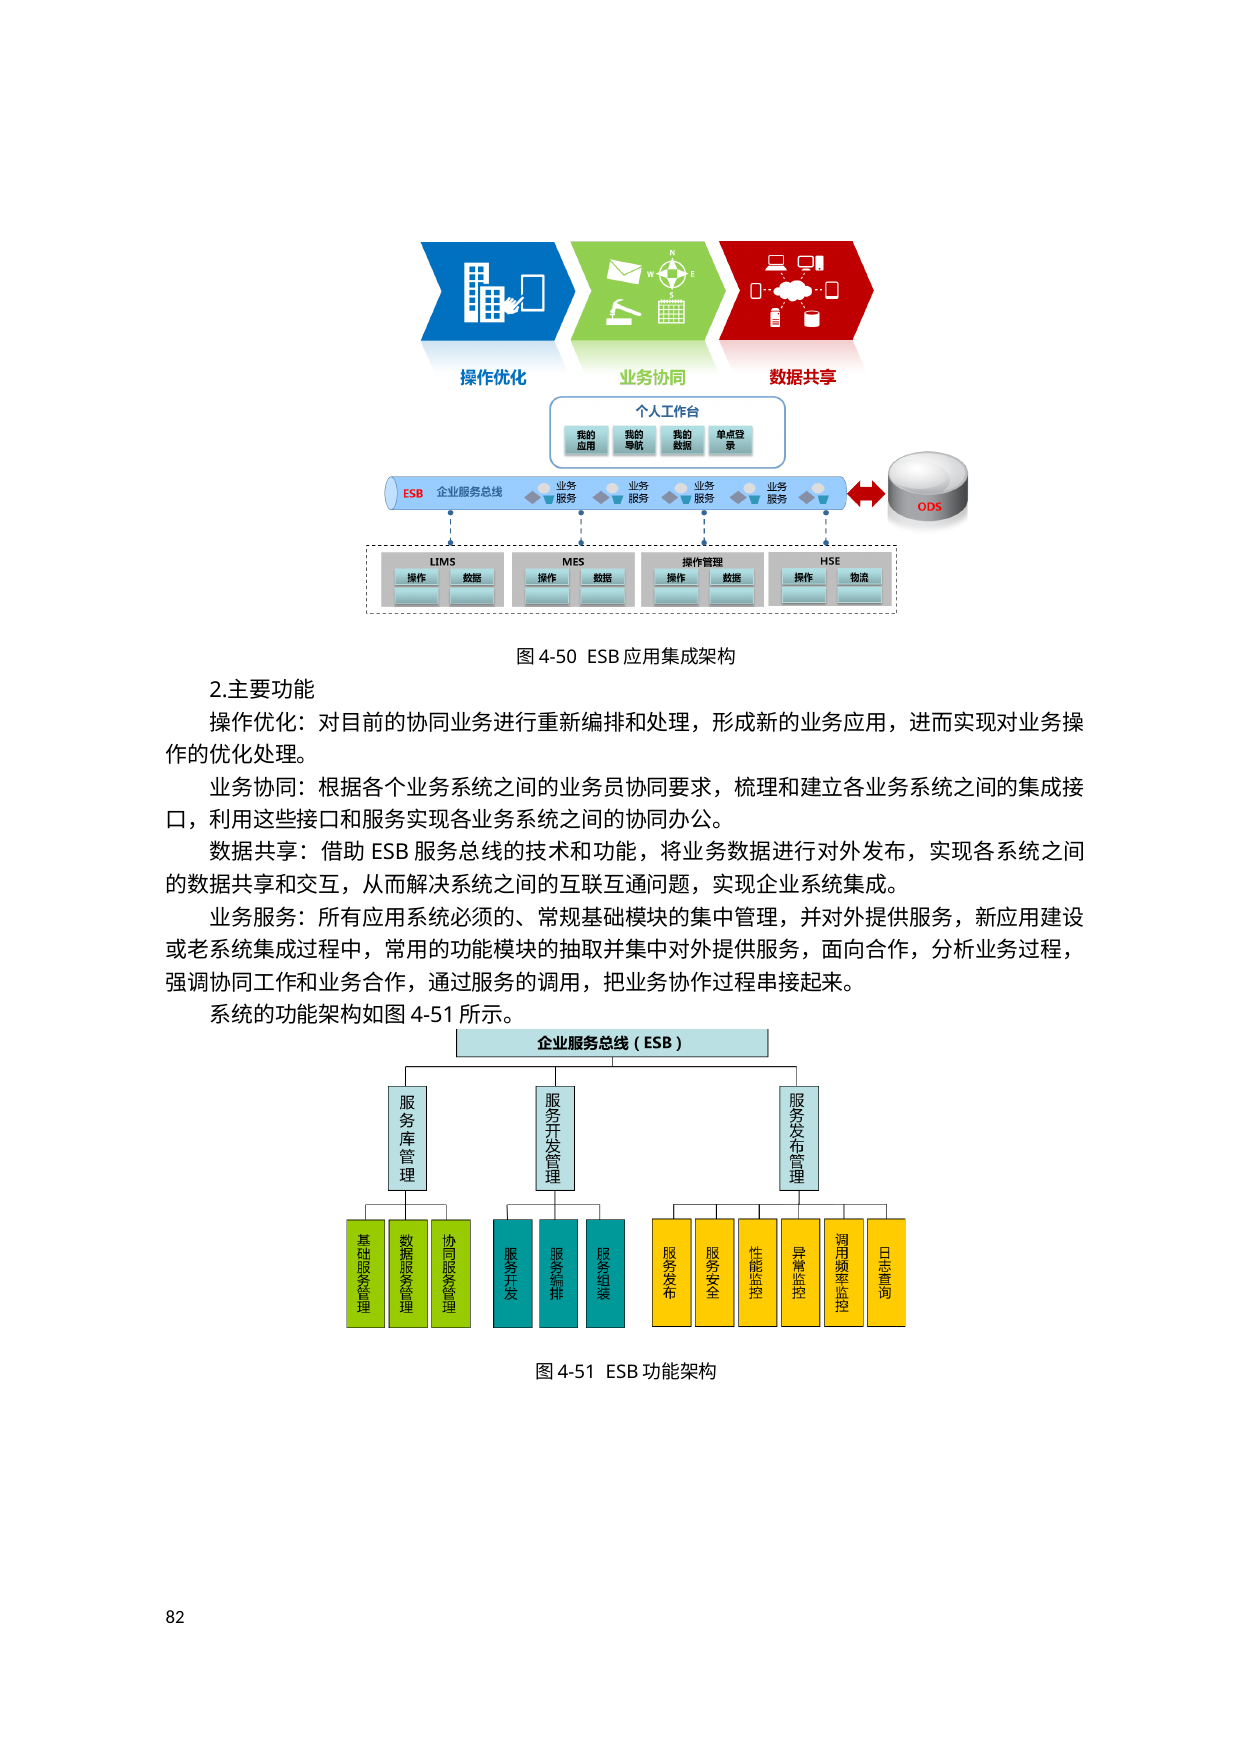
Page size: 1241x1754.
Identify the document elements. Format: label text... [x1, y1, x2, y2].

text 系统的功能架构如图4-51所示。 [165, 997, 1087, 1029]
text 图4-51 ESB功能架构 [165, 1354, 1087, 1387]
text 图4-50 ESB应用集成架构 [165, 639, 1087, 672]
text 业务协同：根据各个业务系统之间的业务员协同要求，梳理和建立各业务系统之间的集成接口，利用这些接口和服务实现各业务系统之间的协同办公。 [165, 769, 1087, 834]
text 业务服务：所有应用系统必须的、常规基础模块的集中管理，并对外提供服务，新应用建设或老系统集成过程中，常用的功能模块的抽取并集中对外提供服务，面向合作，分析业务过程，强调协同工作和业务合作，通过服务的调用，把业务协作过程串接起来。 [165, 899, 1087, 997]
text 2.主要功能 [165, 672, 1087, 704]
picture [346, 1029, 906, 1328]
picture [366, 241, 974, 614]
text 操作优化：对目前的协同业务进行重新编排和处理，形成新的业务应用，进而实现对业务操作的优化处理。 [165, 704, 1087, 769]
text 数据共享：借助ESB服务总线的技术和功能，将业务数据进行对外发布，实现各系统之间的数据共享和交互，从而解决系统之间的互联互通问题，实现企业系统集成。 [165, 834, 1087, 899]
